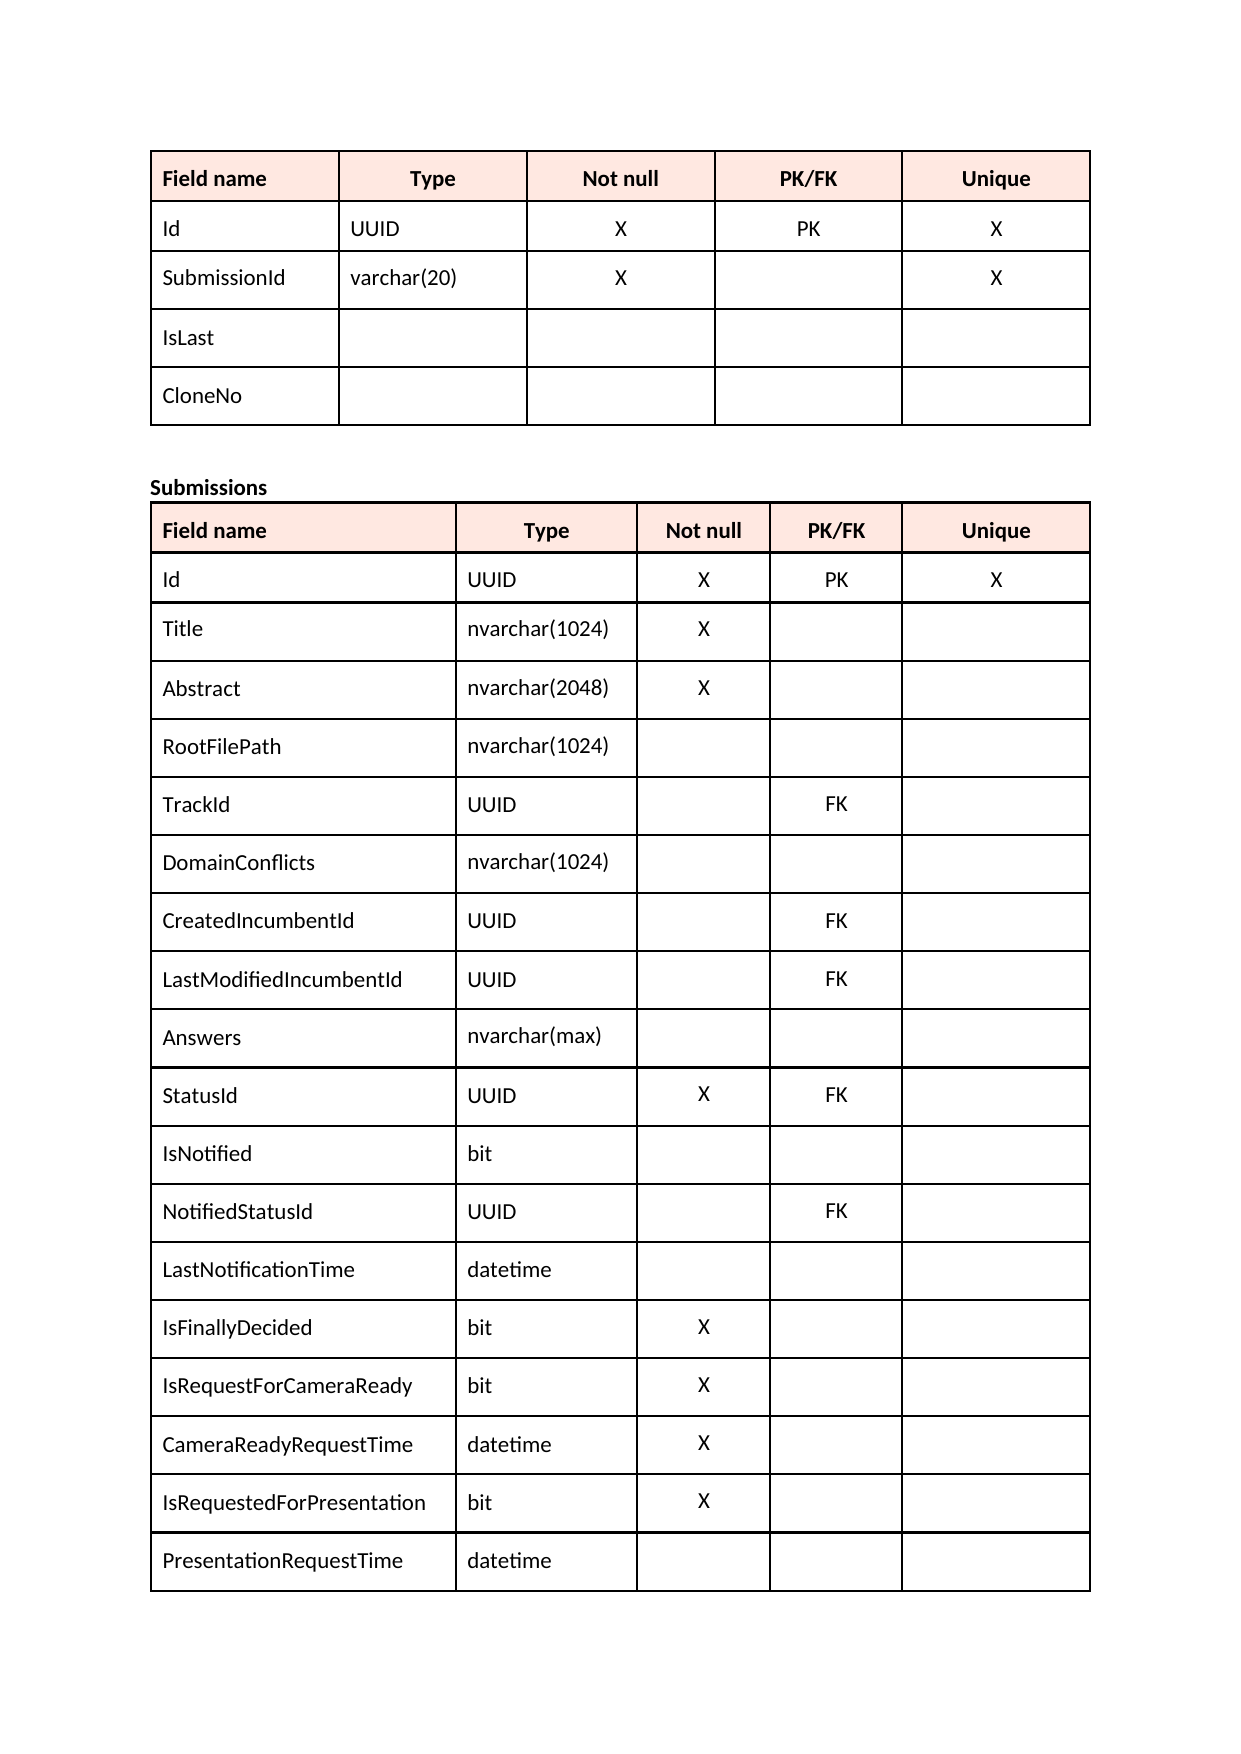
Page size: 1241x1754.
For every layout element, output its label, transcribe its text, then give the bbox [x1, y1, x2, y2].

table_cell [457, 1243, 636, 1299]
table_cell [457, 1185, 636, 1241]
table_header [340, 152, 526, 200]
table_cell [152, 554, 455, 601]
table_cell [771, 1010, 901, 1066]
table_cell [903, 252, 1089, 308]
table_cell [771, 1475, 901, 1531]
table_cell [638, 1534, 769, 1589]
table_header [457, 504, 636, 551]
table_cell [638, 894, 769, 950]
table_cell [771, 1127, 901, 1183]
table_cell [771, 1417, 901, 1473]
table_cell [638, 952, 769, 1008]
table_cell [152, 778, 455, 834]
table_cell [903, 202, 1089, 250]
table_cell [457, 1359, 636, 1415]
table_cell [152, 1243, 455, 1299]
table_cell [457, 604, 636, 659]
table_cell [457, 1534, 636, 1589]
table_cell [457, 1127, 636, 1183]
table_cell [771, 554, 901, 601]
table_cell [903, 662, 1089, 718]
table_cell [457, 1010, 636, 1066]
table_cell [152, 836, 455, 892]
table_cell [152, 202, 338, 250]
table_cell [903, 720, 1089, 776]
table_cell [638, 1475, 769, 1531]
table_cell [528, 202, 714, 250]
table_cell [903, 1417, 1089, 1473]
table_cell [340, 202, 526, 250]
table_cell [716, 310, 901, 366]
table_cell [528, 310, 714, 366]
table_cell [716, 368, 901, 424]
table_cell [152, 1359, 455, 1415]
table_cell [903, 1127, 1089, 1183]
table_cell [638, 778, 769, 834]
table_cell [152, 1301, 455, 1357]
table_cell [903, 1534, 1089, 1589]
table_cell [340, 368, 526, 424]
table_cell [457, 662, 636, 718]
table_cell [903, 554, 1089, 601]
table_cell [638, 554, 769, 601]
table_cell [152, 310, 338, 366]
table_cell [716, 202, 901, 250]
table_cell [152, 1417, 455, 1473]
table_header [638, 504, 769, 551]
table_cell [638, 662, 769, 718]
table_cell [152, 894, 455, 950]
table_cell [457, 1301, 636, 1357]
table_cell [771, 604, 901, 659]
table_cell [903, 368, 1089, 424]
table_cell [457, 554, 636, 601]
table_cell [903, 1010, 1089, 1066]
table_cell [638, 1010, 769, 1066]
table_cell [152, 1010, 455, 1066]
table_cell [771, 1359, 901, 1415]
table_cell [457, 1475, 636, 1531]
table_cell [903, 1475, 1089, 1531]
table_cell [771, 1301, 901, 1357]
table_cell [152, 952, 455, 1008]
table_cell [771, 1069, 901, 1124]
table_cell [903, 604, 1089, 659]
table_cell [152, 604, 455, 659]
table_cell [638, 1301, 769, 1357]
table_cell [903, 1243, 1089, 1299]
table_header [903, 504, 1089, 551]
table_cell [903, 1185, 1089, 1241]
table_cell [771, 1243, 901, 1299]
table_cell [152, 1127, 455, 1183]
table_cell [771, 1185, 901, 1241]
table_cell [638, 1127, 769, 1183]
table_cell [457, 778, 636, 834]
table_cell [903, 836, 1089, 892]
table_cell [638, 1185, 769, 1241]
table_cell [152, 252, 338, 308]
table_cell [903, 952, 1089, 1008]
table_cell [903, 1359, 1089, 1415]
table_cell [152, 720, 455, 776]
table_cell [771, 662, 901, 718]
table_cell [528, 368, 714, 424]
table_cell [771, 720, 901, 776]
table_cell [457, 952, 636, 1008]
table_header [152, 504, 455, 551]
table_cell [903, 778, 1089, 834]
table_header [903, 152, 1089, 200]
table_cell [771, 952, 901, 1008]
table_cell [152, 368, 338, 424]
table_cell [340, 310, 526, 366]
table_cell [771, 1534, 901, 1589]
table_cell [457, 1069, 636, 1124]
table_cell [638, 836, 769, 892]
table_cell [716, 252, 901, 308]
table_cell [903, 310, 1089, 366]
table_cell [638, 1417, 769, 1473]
text Submissions [150, 473, 1093, 501]
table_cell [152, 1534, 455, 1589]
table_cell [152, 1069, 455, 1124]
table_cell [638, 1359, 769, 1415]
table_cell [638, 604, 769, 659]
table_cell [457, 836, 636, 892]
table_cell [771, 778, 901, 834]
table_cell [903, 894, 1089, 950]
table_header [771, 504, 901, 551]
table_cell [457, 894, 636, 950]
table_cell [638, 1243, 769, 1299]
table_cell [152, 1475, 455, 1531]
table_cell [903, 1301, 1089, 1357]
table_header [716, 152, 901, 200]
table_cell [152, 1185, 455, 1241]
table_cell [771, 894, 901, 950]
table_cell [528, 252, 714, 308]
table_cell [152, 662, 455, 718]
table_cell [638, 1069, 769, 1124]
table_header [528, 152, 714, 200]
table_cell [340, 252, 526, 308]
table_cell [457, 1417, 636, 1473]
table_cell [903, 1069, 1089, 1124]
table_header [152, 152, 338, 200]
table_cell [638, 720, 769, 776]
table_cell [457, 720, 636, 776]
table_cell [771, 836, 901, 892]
